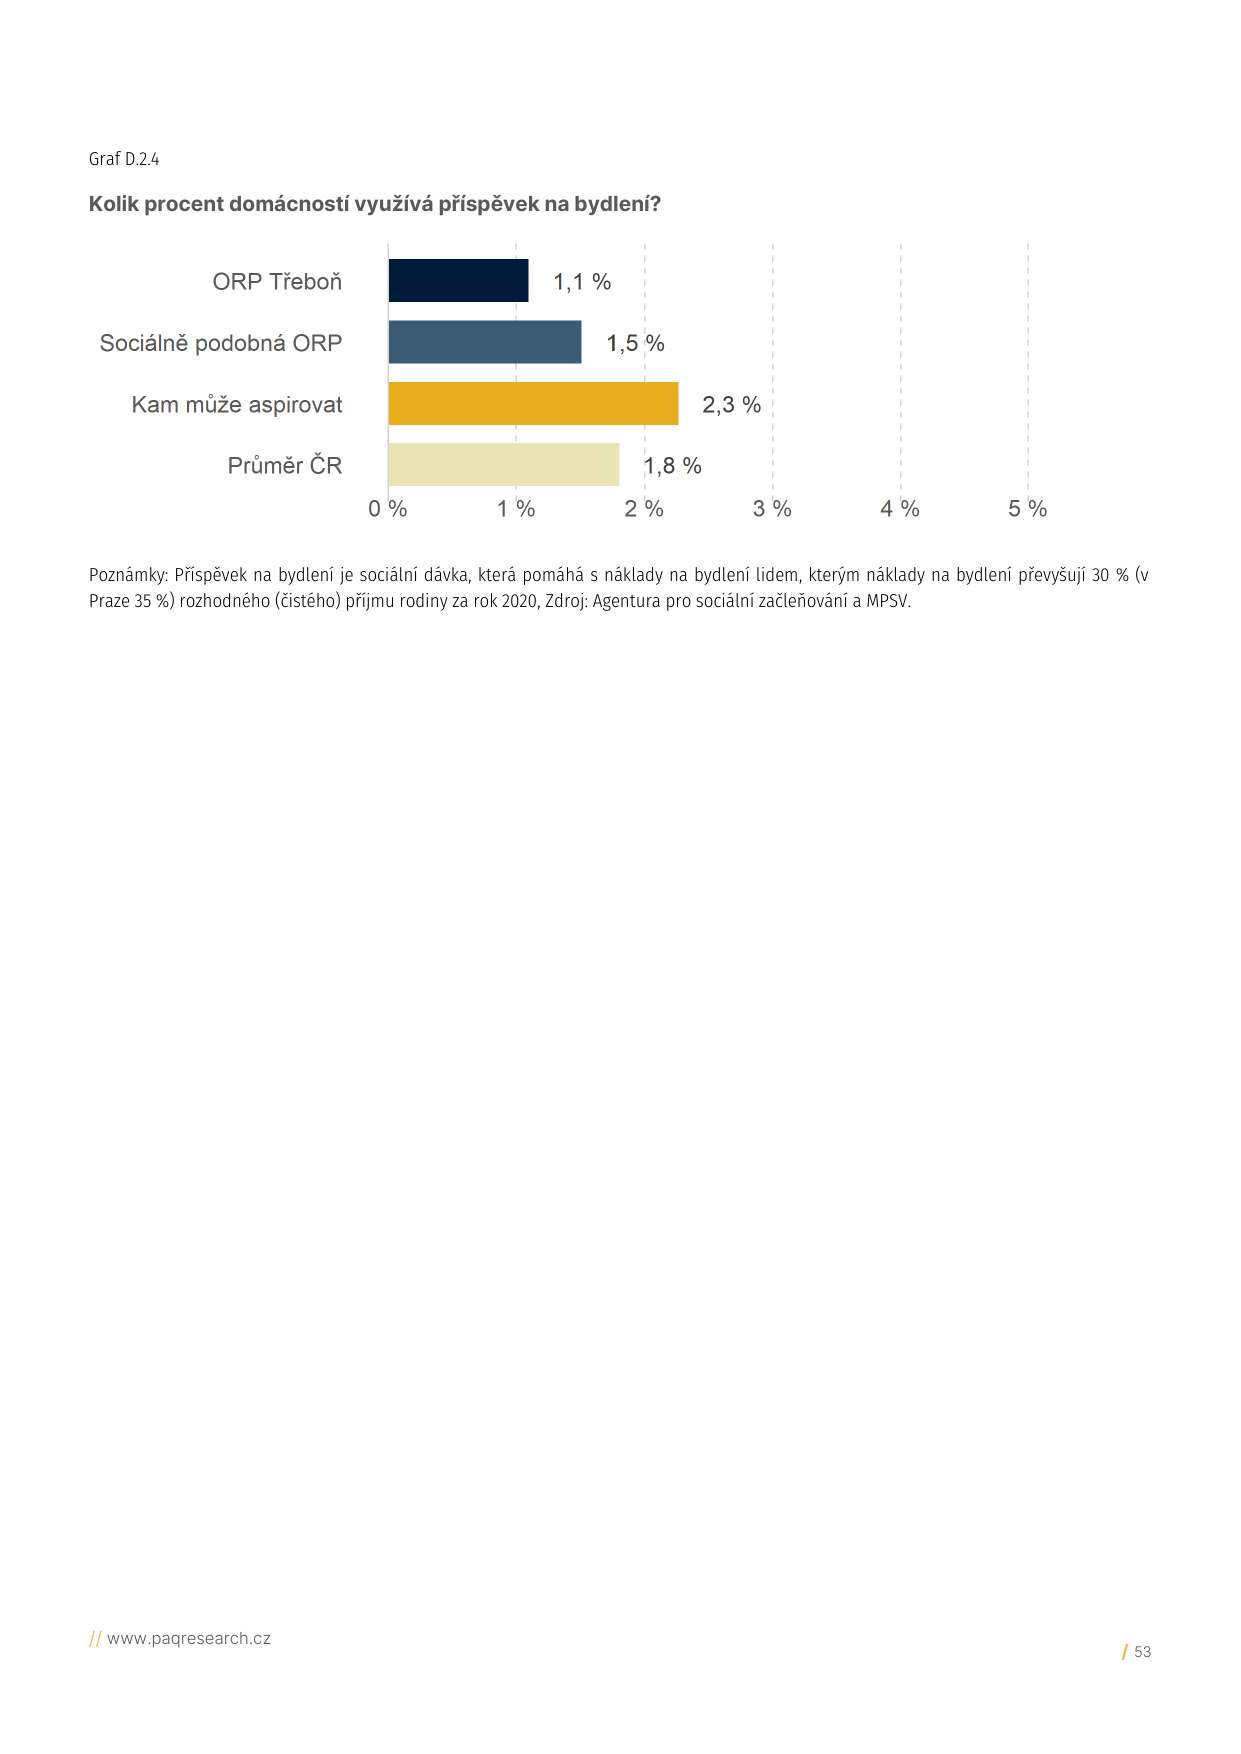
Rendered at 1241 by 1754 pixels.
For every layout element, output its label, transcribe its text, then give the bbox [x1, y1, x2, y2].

text Graf D.2.4 [89, 148, 1152, 170]
picture [88, 216, 1139, 548]
text Kolik procent domácností využívá příspěvek na bydlení? [89, 186, 1152, 216]
text Poznámky: Příspěvek na bydlení je sociální dávka, která pomáhá s náklady na bydlení lidem, kterým náklady na bydlení převyšují 30 % (v Praze 35 %) rozhodného (čistého) příjmu rodiny za rok 2020, Zdroj: Agentura pro sociální začleňování a MPSV. [89, 564, 1152, 613]
